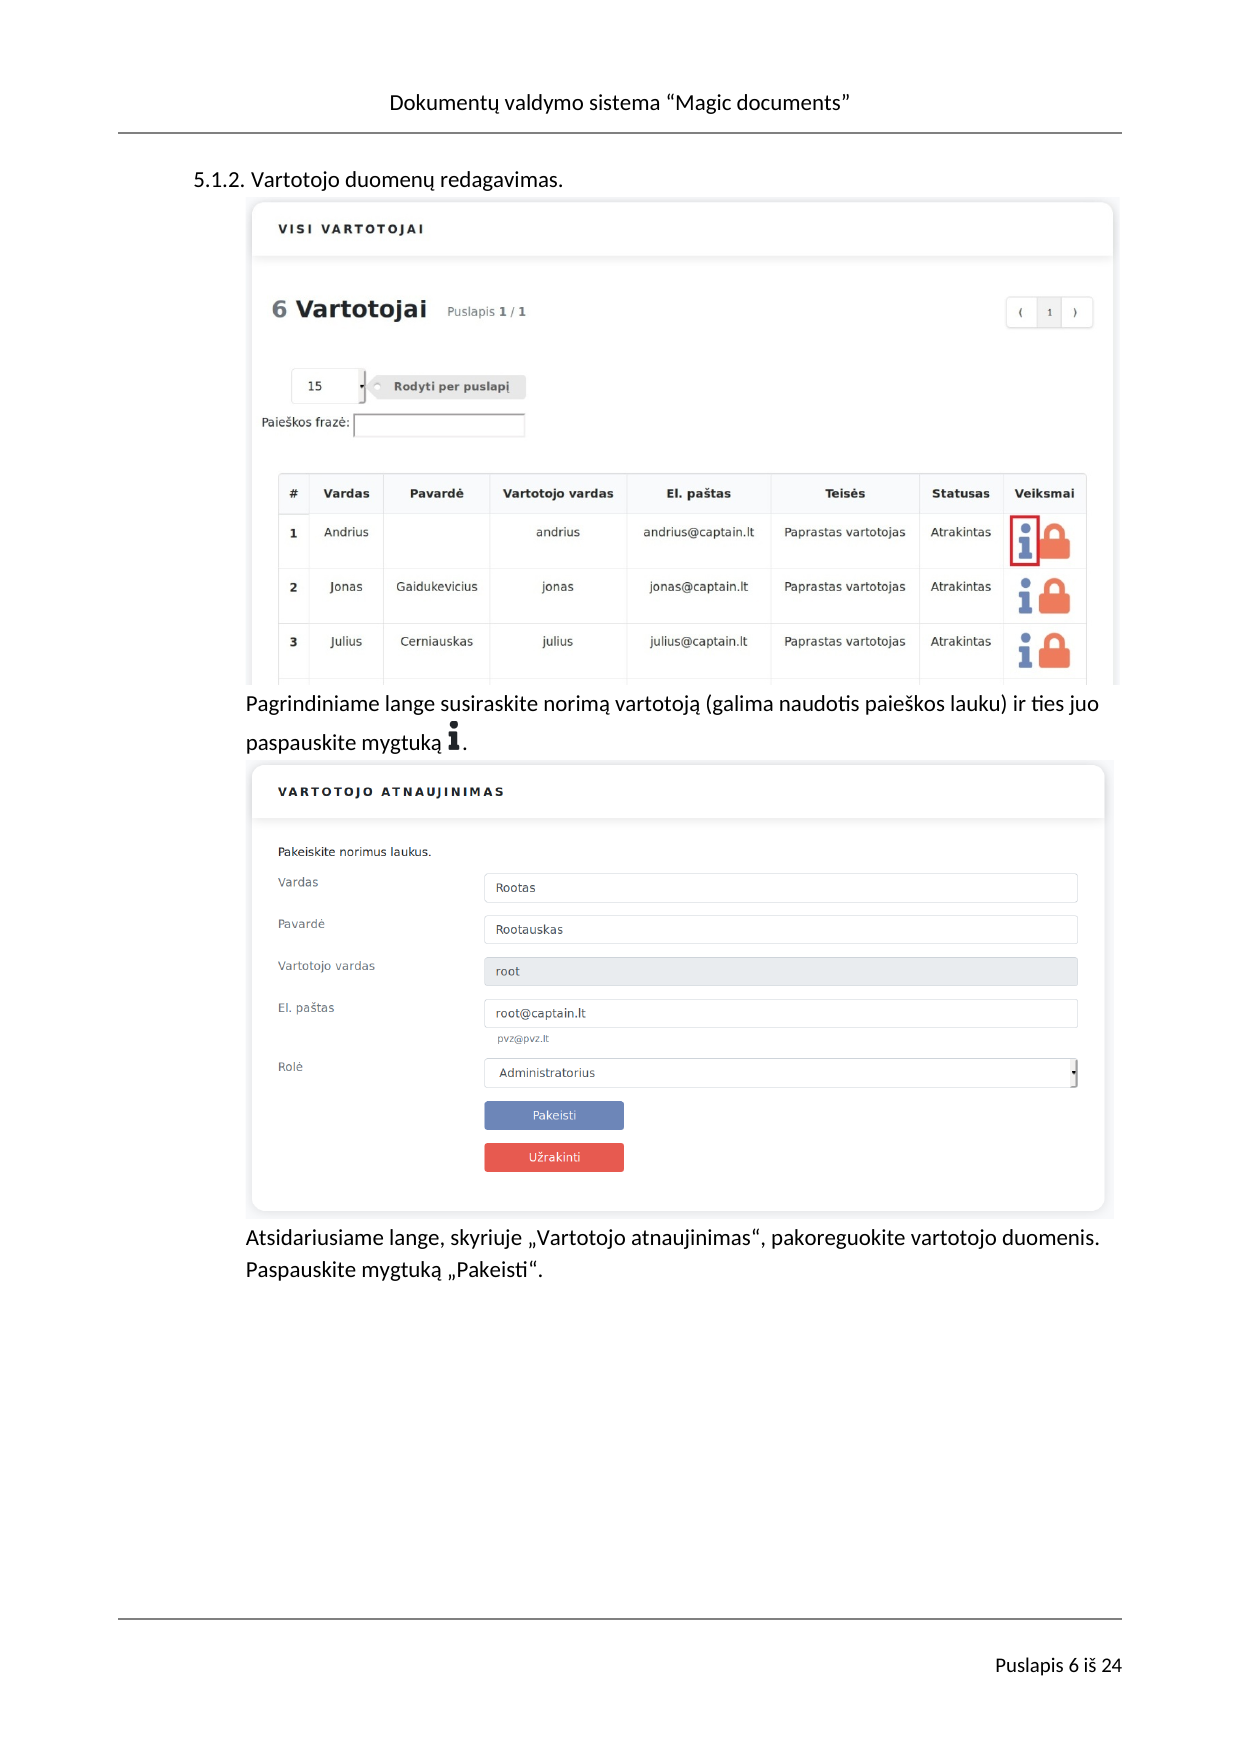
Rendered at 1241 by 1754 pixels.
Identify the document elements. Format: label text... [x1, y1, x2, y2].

list Atsidariusiame lange, skyriuje „Vartotojo atnaujinimas“, pakoreguokite vartotojo duomenis. [246, 1223, 1122, 1251]
picture [447, 721, 462, 751]
list Paspauskite mygtuką „Pakeisti“. [246, 1255, 1122, 1283]
picture [245, 760, 1114, 1219]
list Pagrindiniame lange susiraskite norimą vartotoją (galima naudotis paieškos lauku) ir ties juo paspauskite mygtuką . [246, 689, 1122, 756]
picture [245, 197, 1120, 685]
list Vartotojo duomenų redagavimas. [193, 165, 1122, 193]
